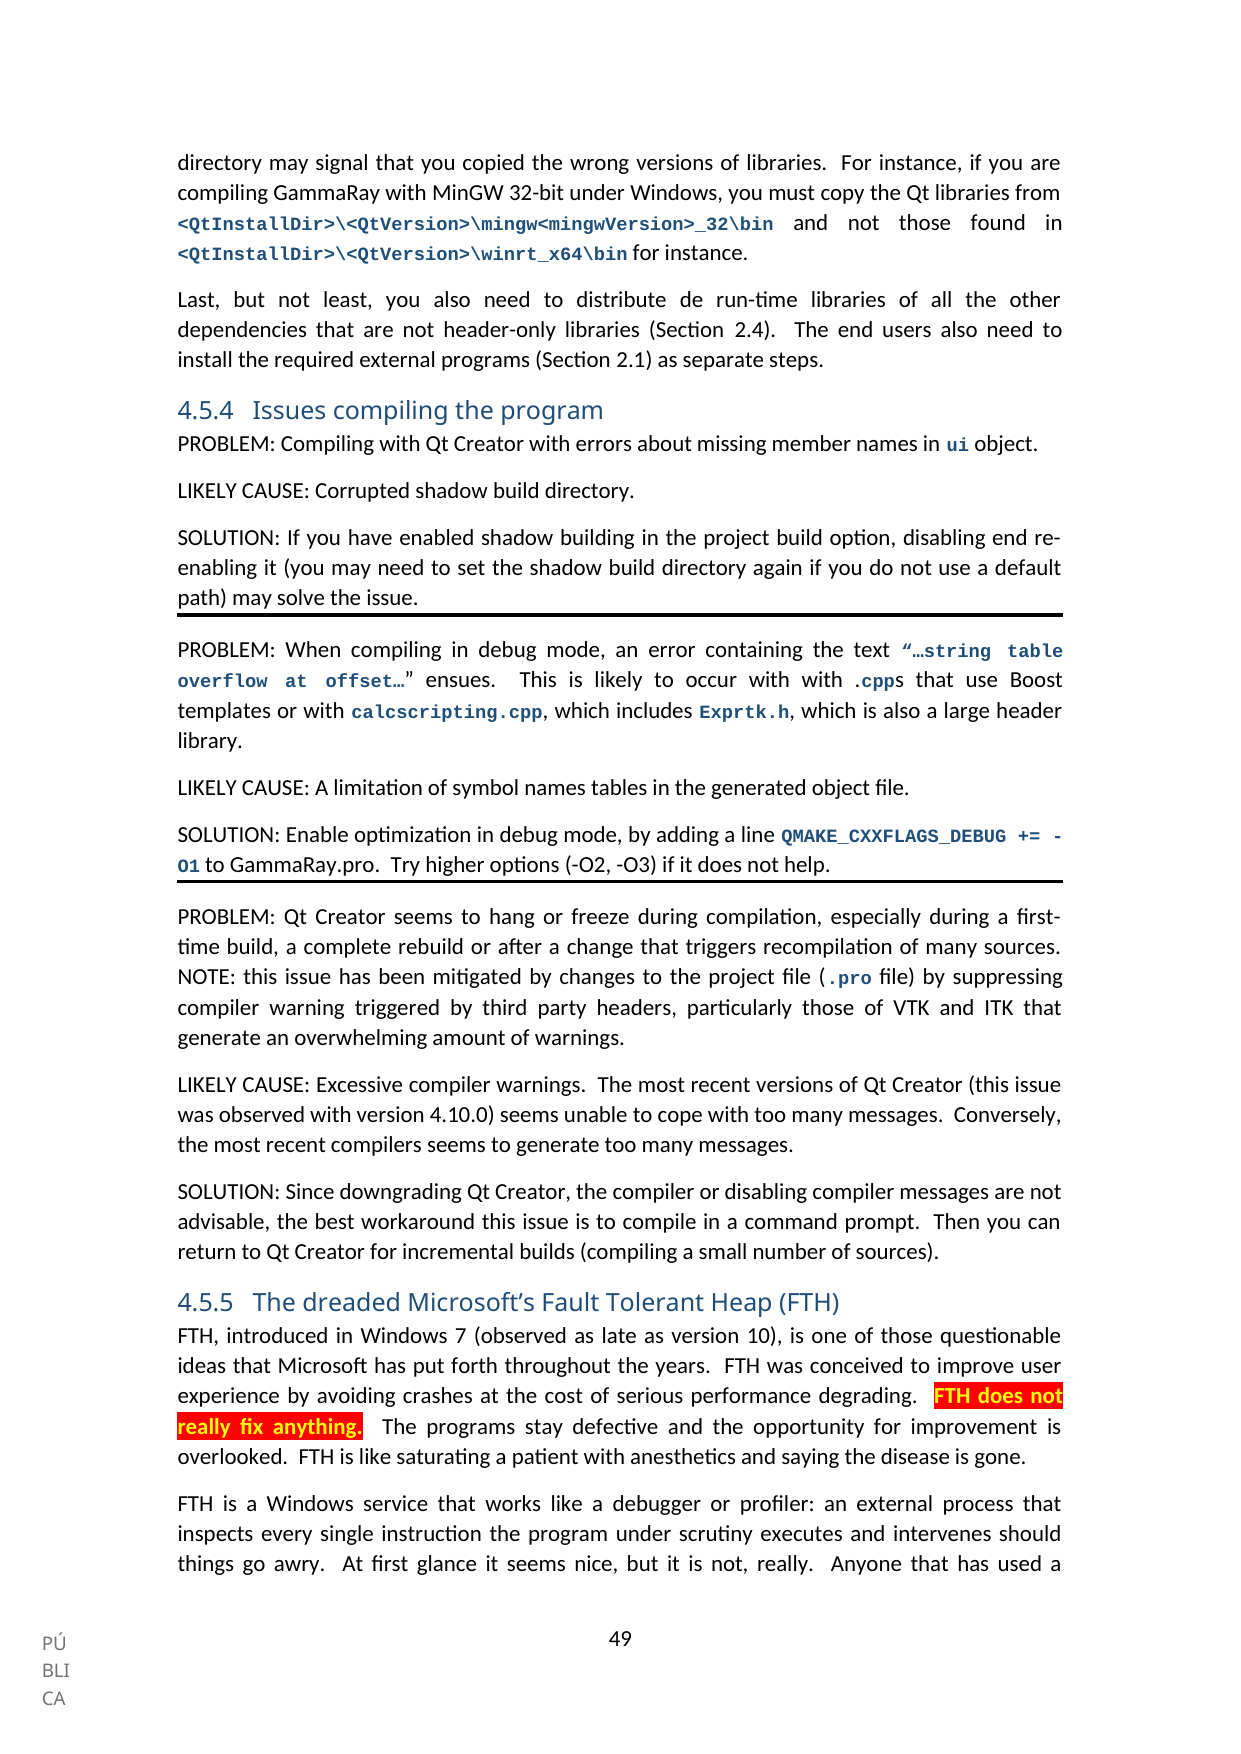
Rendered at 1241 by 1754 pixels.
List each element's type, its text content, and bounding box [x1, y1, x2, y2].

text SOLUTION: If you have enabled shadow building in the project build option, disabling end re-enabling it (you may need to set the shadow build directory again if you do not use a default path) may solve the issue. [177, 523, 1063, 613]
text SOLUTION: Since downgrading Qt Creator, the compiler or disabling compiler messages are not advisable, the best workaround this issue is to compile in a command prompt. Then you can return to Qt Creator for incremental builds (compiling a small number of sources). [177, 1177, 1063, 1266]
text PROBLEM: Qt Creator seems to hang or freeze during compilation, especially during a first-time build, a complete rebuild or after a change that triggers recompilation of many sources. NOTE: this issue has been mitigated by changes to the project file (.pro file) by suppressing compiler warning triggered by third party headers, particularly those of VTK and ITK that generate an overwhelming amount of warnings. [177, 902, 1063, 1051]
text SOLUTION: Enable optimization in debug mode, by adding a line QMAKE_CXXFLAGS_DEBUG += -O1 to GammaRay.pro. Try higher options (-O2, -O3) if it does not help. [177, 820, 1063, 880]
subtitle Issues compiling the program [177, 392, 1063, 426]
text LIKELY CAUSE: A limitation of symbol names tables in the generated object file. [177, 773, 1063, 801]
text Last, but not least, you also need to distribute de run-time libraries of all the other dependencies that are not header-only libraries (Section 2.4). The end users also need to install the required external programs (Section 2.1) as separate steps. [177, 285, 1063, 373]
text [177, 1489, 1063, 1577]
text PROBLEM: Compiling with Qt Creator with errors about missing member names in ui object. [177, 429, 1063, 457]
text FTH, introduced in Windows 7 (observed as late as version 10), is one of those questionable ideas that Microsoft has put forth throughout the years. FTH was conceived to improve user experience by avoiding crashes at the cost of serious performance degrading. FTH does not really fix anything. The programs stay defective and the opportunity for improvement is overlooked. FTH is like saturating a patient with anesthetics and saying the disease is gone. [177, 1321, 1063, 1470]
subtitle The dreaded Microsoft’s Fault Tolerant Heap (FTH) [177, 1284, 1063, 1318]
text PROBLEM: When compiling in debug mode, an error containing the text “…string table overflow at offset…” ensues. This is likely to occur with with .cpps that use Boost templates or with calcscripting.cpp, which includes Exprtk.h, which is also a large header library. [177, 635, 1063, 754]
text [177, 148, 1063, 266]
text LIKELY CAUSE: Corrupted shadow build directory. [177, 476, 1063, 504]
text LIKELY CAUSE: Excessive compiler warnings. The most recent versions of Qt Creator (this issue was observed with version 4.10.0) seems unable to cope with too many messages. Conversely, the most recent compilers seems to generate too many messages. [177, 1070, 1063, 1158]
